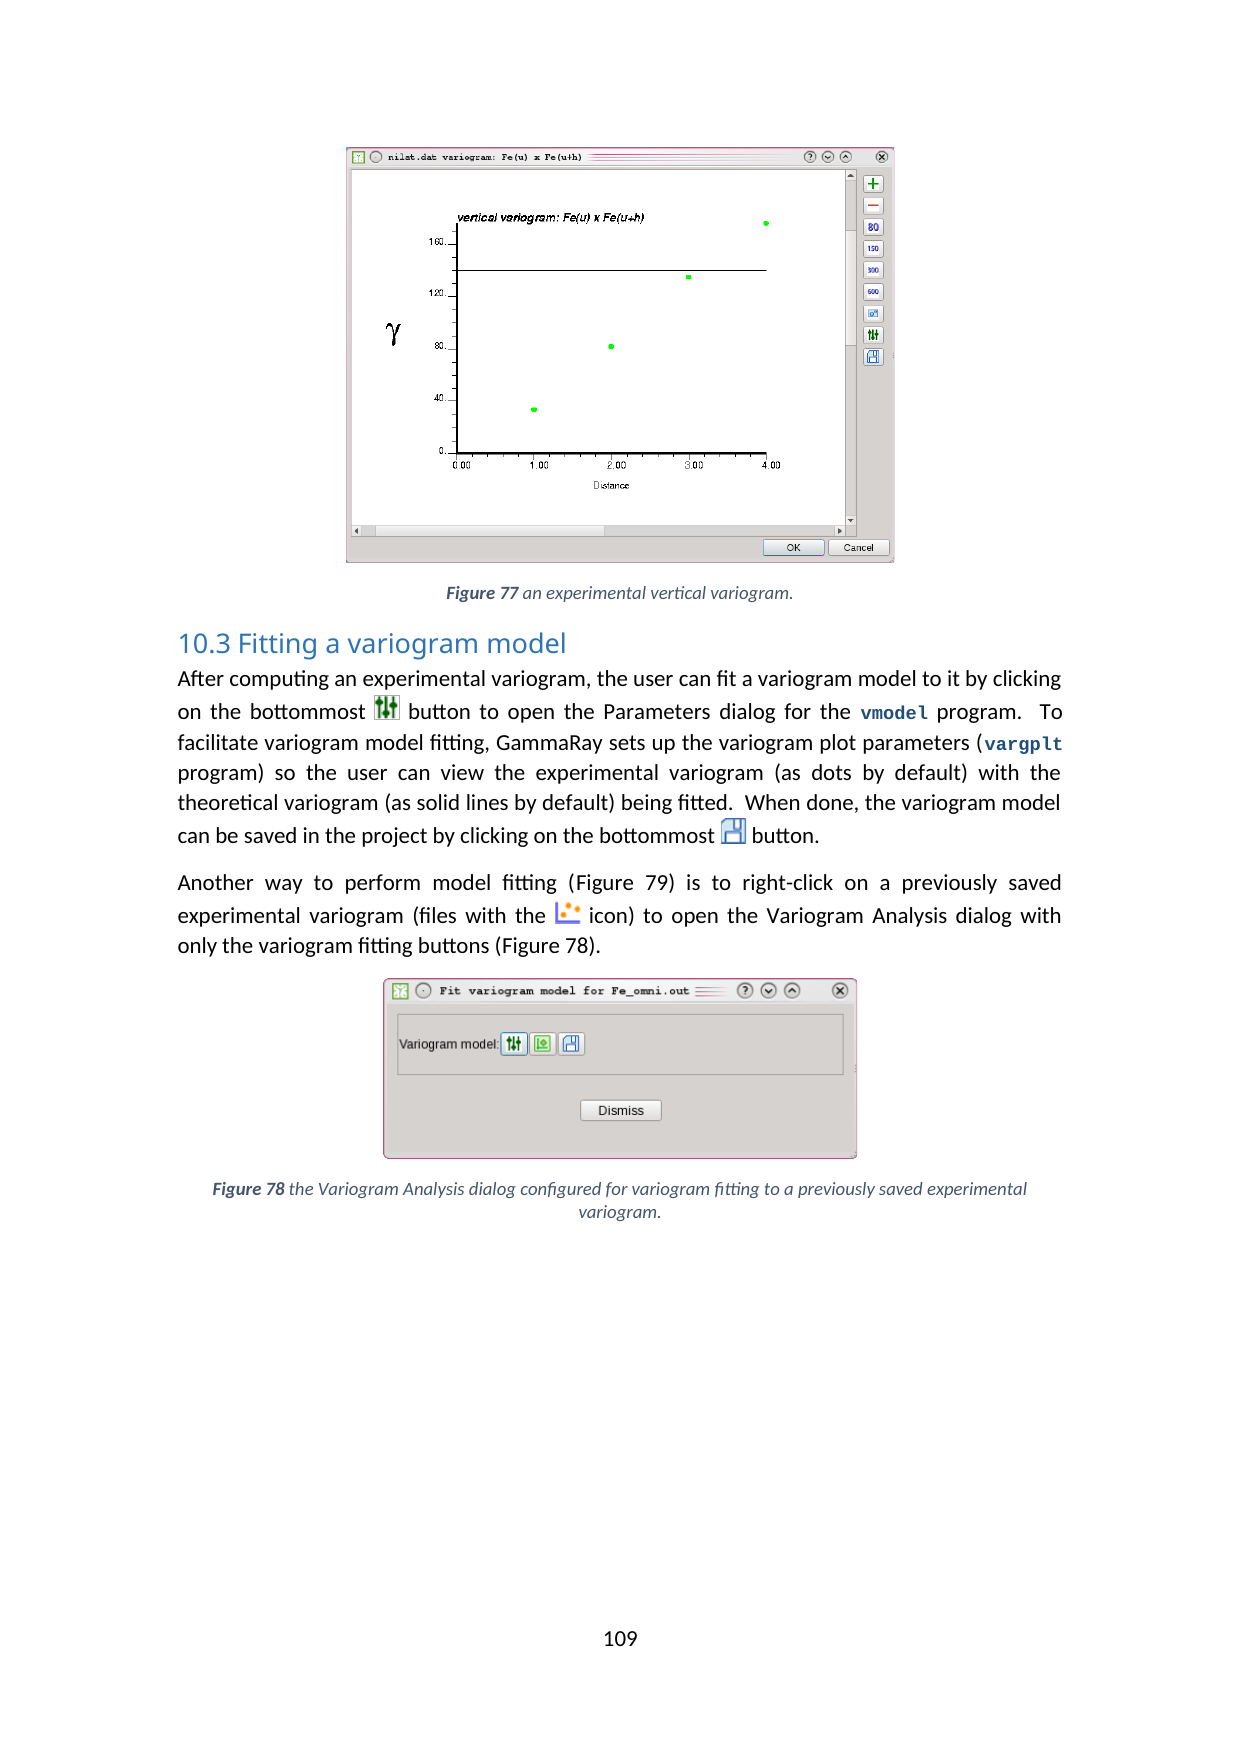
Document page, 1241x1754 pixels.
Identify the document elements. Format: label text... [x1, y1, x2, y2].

picture [555, 898, 581, 924]
picture [721, 818, 747, 844]
text Figure 77 an experimental vertical variogram. [177, 581, 1063, 604]
picture [383, 978, 858, 1159]
picture [375, 696, 399, 719]
text After computing an experimental variogram, the user can fit a variogram model to it by clicking on the bottommost button to open the Parameters dialog for the vmodel program. To facilitate variogram model fitting, GammaRay sets up the variogram plot parameters (vargplt program) so the user can view the experimental variogram (as dots by default) with the theoretical variogram (as solid lines by default) being fitted. When done, the variogram model can be saved in the project by clicking on the bottommost button. [177, 664, 1063, 849]
text Another way to perform model fitting (Figure 79) is to right-click on a previously saved experimental variogram (files with the icon) to open the Variogram Analysis dialog with only the variogram fitting buttons (Figure 78). [177, 868, 1063, 959]
text Figure 78 the Variogram Analysis dialog configured for variogram fitting to a previously saved experimental variogram. [177, 1178, 1063, 1223]
subtitle Fitting a variogram model [177, 625, 1063, 662]
picture [346, 147, 895, 563]
